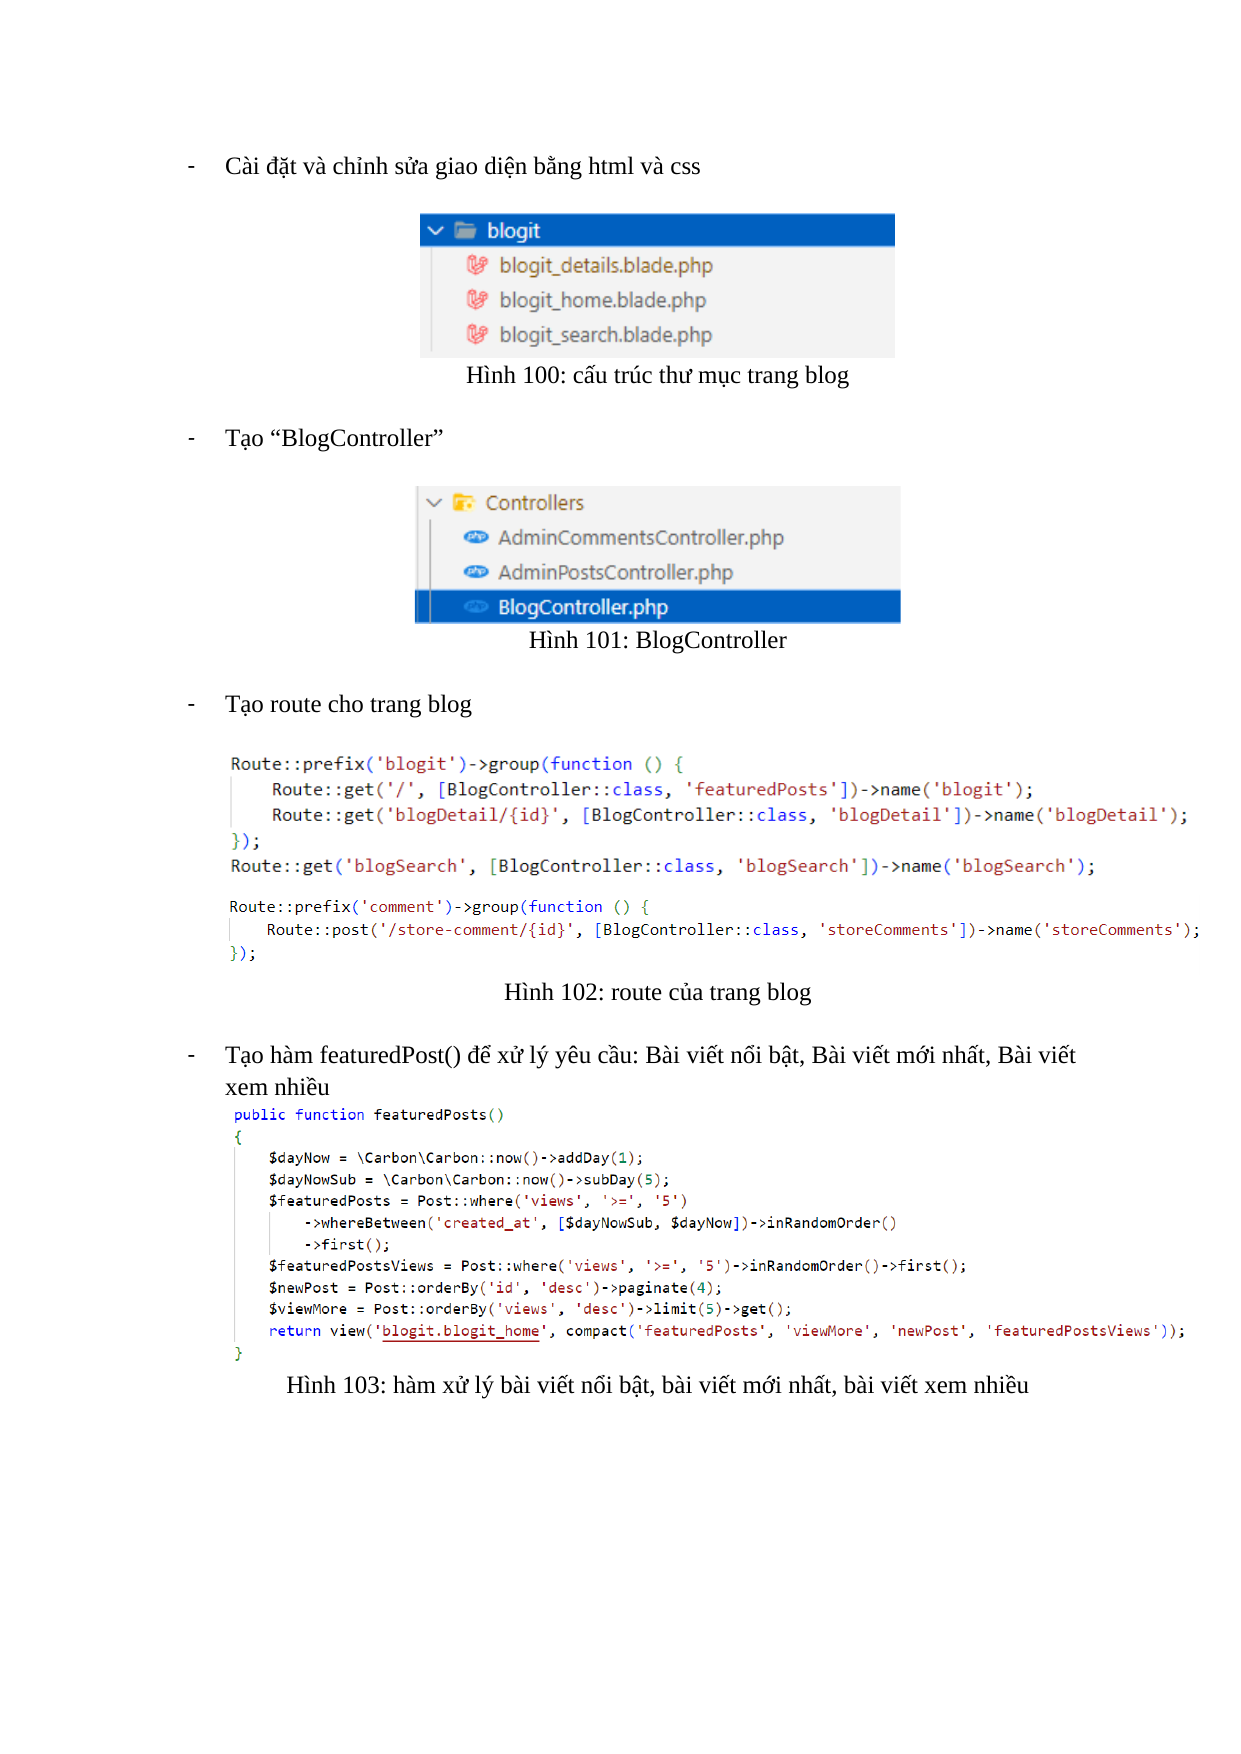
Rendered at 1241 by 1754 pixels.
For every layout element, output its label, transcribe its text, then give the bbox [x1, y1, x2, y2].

picture [225, 895, 1200, 975]
picture [420, 213, 895, 358]
list Tạo “BlogController” [187, 422, 1090, 452]
list Tạo hàm featuredPost() để xử lý yêu cầu: Bài viết nổi bật, Bài viết mới nhất, Bài viết xem nhiều [187, 1039, 1090, 1101]
picture [225, 751, 1200, 893]
text Hình 103: hàm xử lý bài viết nổi bật, bài viết mới nhất, bài viết xem nhiều [225, 1370, 1090, 1399]
text Hình 100: cấu trúc thư mục trang blog [225, 360, 1090, 389]
text Hình 102: route của trang blog [225, 977, 1090, 1006]
picture [414, 486, 901, 624]
text Hình 101: BlogController [225, 626, 1090, 654]
picture [225, 1102, 1200, 1369]
list Cài đặt và chỉnh sửa giao diện bằng html và css [187, 150, 1090, 181]
list Tạo route cho trang blog [187, 688, 1090, 718]
